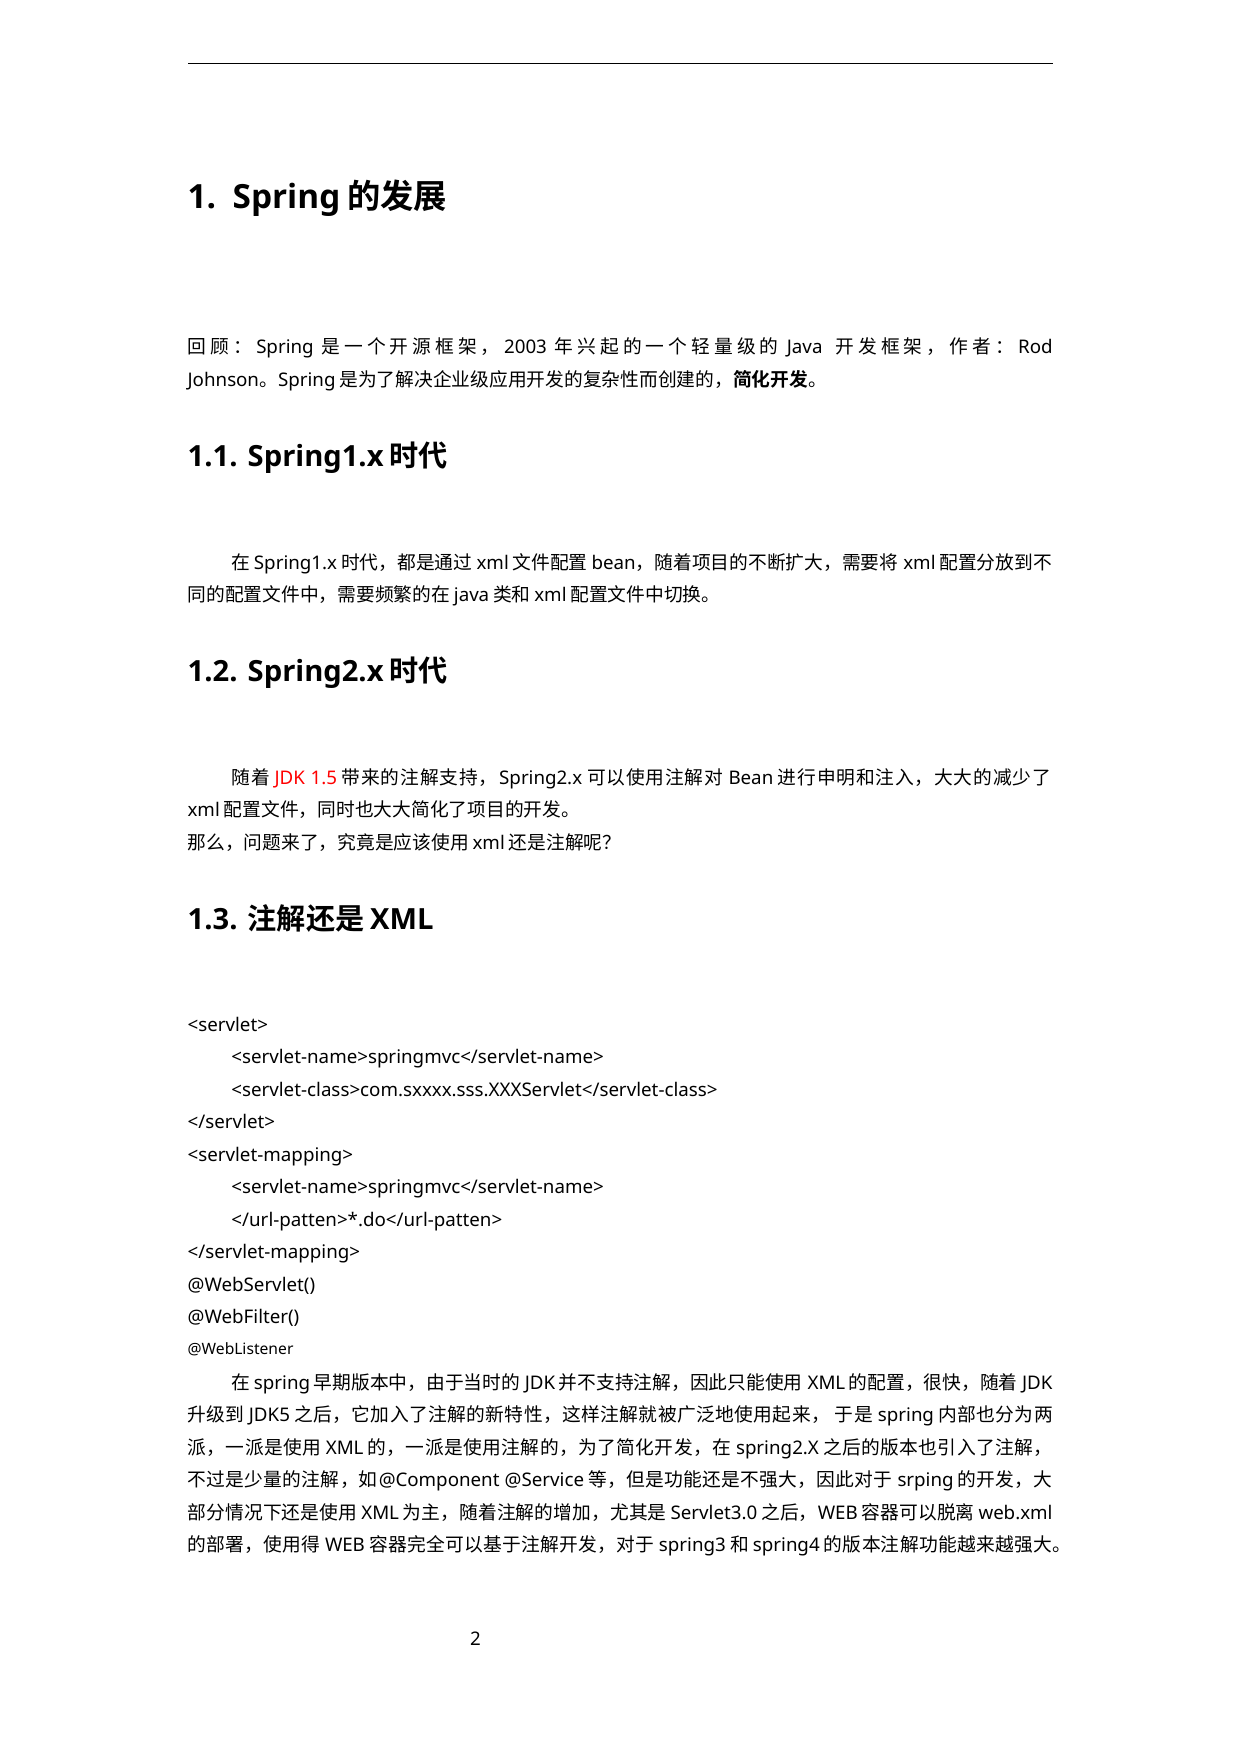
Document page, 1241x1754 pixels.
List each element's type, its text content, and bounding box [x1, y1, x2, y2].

text <servlet-name>springmvc</servlet-name> [187, 1040, 1053, 1072]
subtitle 注解还是XML [187, 884, 1053, 949]
text @WebListener [187, 1332, 1053, 1365]
text 在Spring1.x时代，都是通过xml文件配置bean，随着项目的不断扩大，需要将xml配置分放到不同的配置文件中，需要频繁的在java类和xml配置文件中切换。 [187, 545, 1053, 610]
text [187, 1365, 1053, 1560]
text <servlet-name>springmvc</servlet-name> [187, 1170, 1053, 1202]
subtitle Spring1.x时代 [187, 422, 1053, 487]
text 回顾：Spring是一个开源框架，2003年兴起的一个轻量级的Java 开发框架，作者：Rod Johnson。Spring是为了解决企业级应用开发的复杂性而创建的，简化开发。 [187, 329, 1053, 394]
text @WebServlet() [187, 1267, 1053, 1300]
text </servlet-mapping> [187, 1235, 1053, 1267]
text </url-patten>*.do</url-patten> [187, 1202, 1053, 1235]
text <servlet-class>com.sxxxx.sss.XXXServlet</servlet-class> [187, 1072, 1053, 1105]
subtitle Spring2.x时代 [187, 637, 1053, 702]
text </servlet> [187, 1105, 1053, 1137]
text @WebFilter() [187, 1300, 1053, 1332]
subtitle Spring的发展 [187, 162, 1053, 227]
text <servlet> [187, 1007, 1053, 1040]
text 随着JDK 1.5带来的注解支持，Spring2.x可以使用注解对Bean进行申明和注入，大大的减少了xml配置文件，同时也大大简化了项目的开发。 [187, 760, 1053, 825]
text 那么，问题来了，究竟是应该使用xml还是注解呢？ [187, 825, 1053, 857]
text <servlet-mapping> [187, 1137, 1053, 1170]
